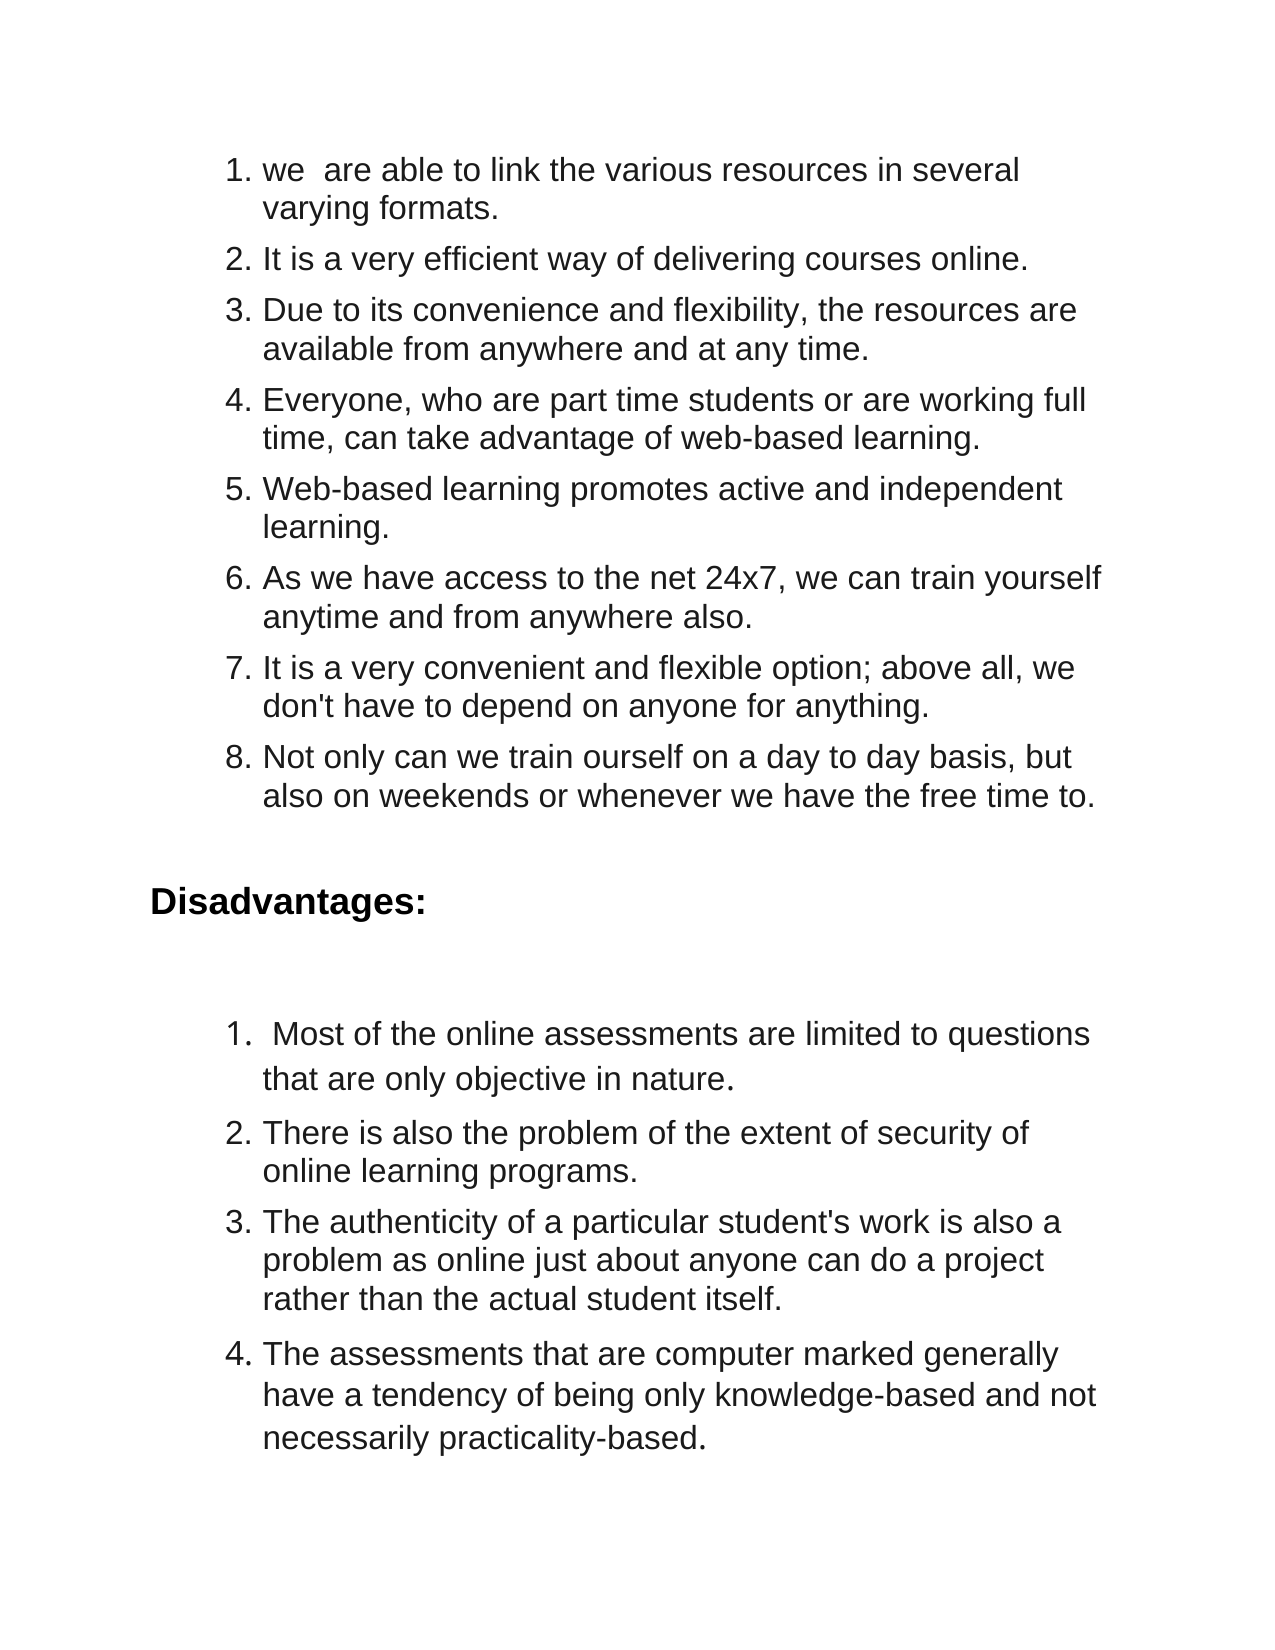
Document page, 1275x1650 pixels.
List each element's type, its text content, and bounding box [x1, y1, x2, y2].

list we are able to link the various resources in several varying formats. [225, 150, 1125, 227]
list There is also the problem of the extent of security of online learning programs. [225, 1113, 1125, 1189]
list The authenticity of a particular student's work is also a problem as online just about anyone can do a project rather than the actual student itself. [225, 1202, 1125, 1317]
list Not only can we train ourself on a day to day basis, but also on weekends or whenever we have the free time to. [225, 737, 1125, 814]
list Due to its convenience and flexibility, the resources are available from anywhere and at any time. [225, 290, 1125, 367]
list Everyone, who are part time students or are working full time, can take advantage of web-based learning. [225, 380, 1125, 457]
list It is a very efficient way of delivering courses online. [225, 239, 1125, 278]
list It is a very convenient and flexible option; above all, we don't have to depend on anyone for anything. [225, 648, 1125, 725]
list Most of the online assessments are limited to questions that are only objective in nature. [225, 1009, 1125, 1100]
text Disadvantages: [150, 879, 1125, 923]
list As we have access to the net 24x7, we can train yourself anytime and from anywhere also. [225, 558, 1125, 635]
list Web-based learning promotes active and independent learning. [225, 469, 1125, 546]
list The assessments that are computer marked generally have a tendency of being only knowledge-based and not necessarily practicality-based. [225, 1330, 1125, 1459]
